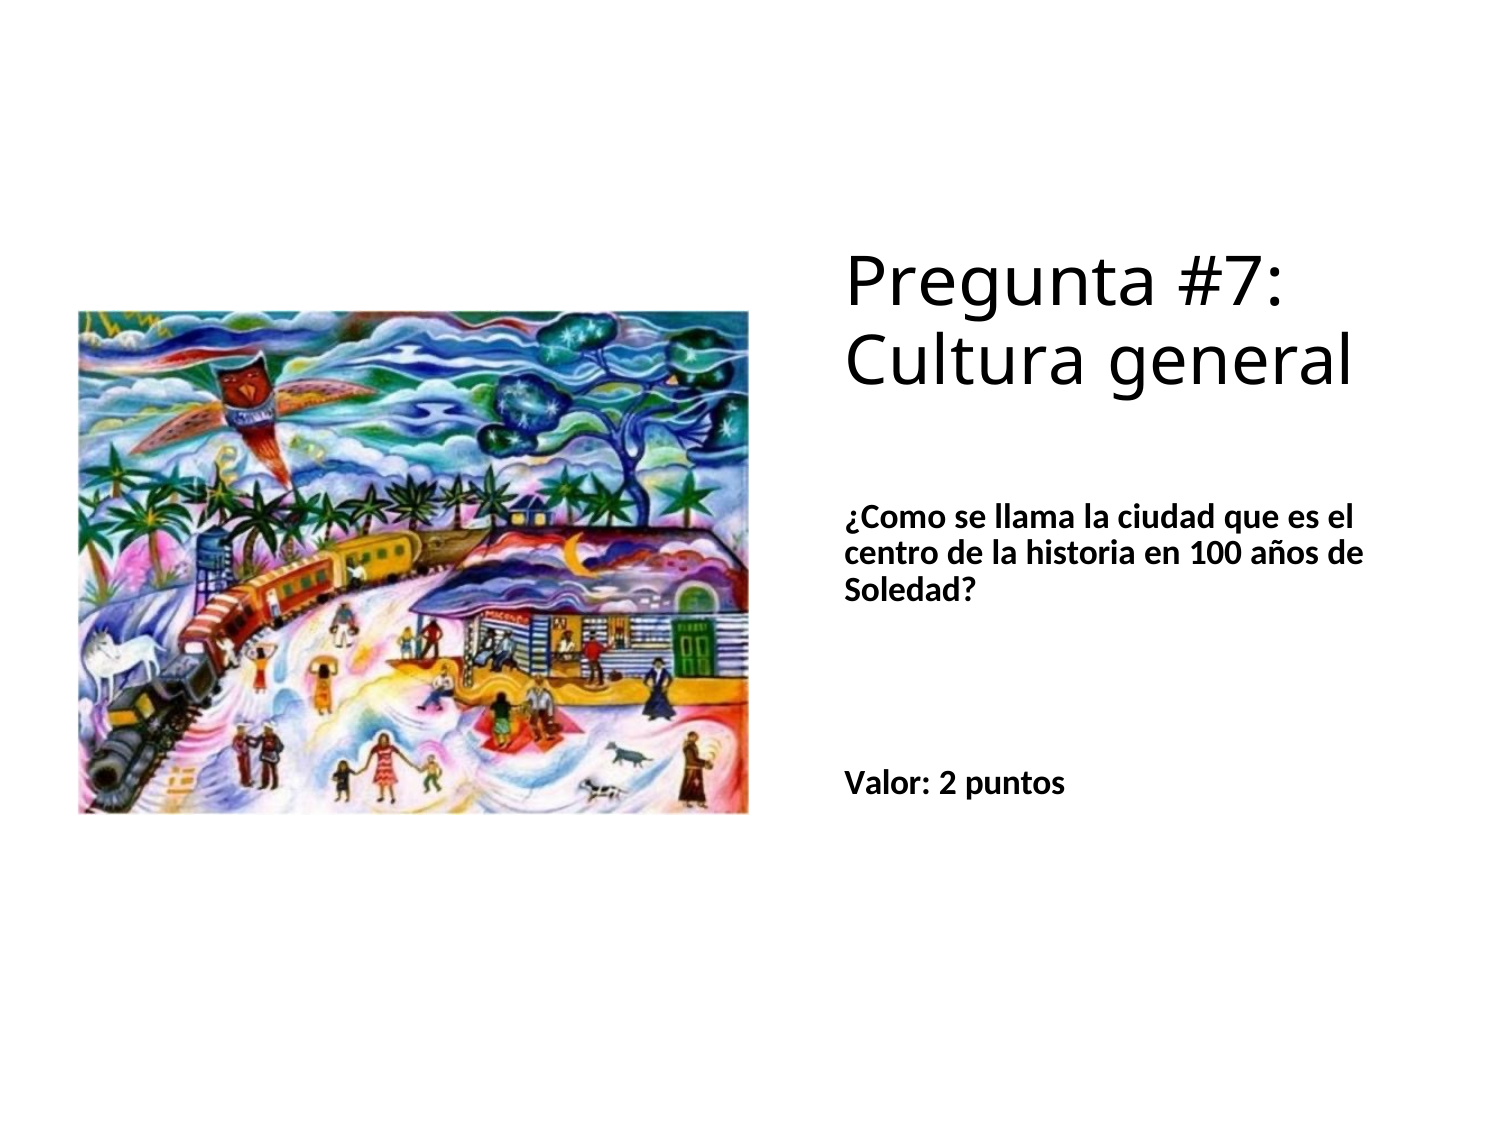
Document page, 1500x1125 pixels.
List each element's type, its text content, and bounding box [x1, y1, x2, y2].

subtitle Pregunta #7: Cultura general [844, 239, 1409, 404]
picture [77, 310, 750, 815]
text ¿Como se llama la ciudad que es el centro de la historia en 100 años de Soledad? [844, 499, 1409, 610]
text Valor: 2 puntos [844, 760, 1500, 803]
